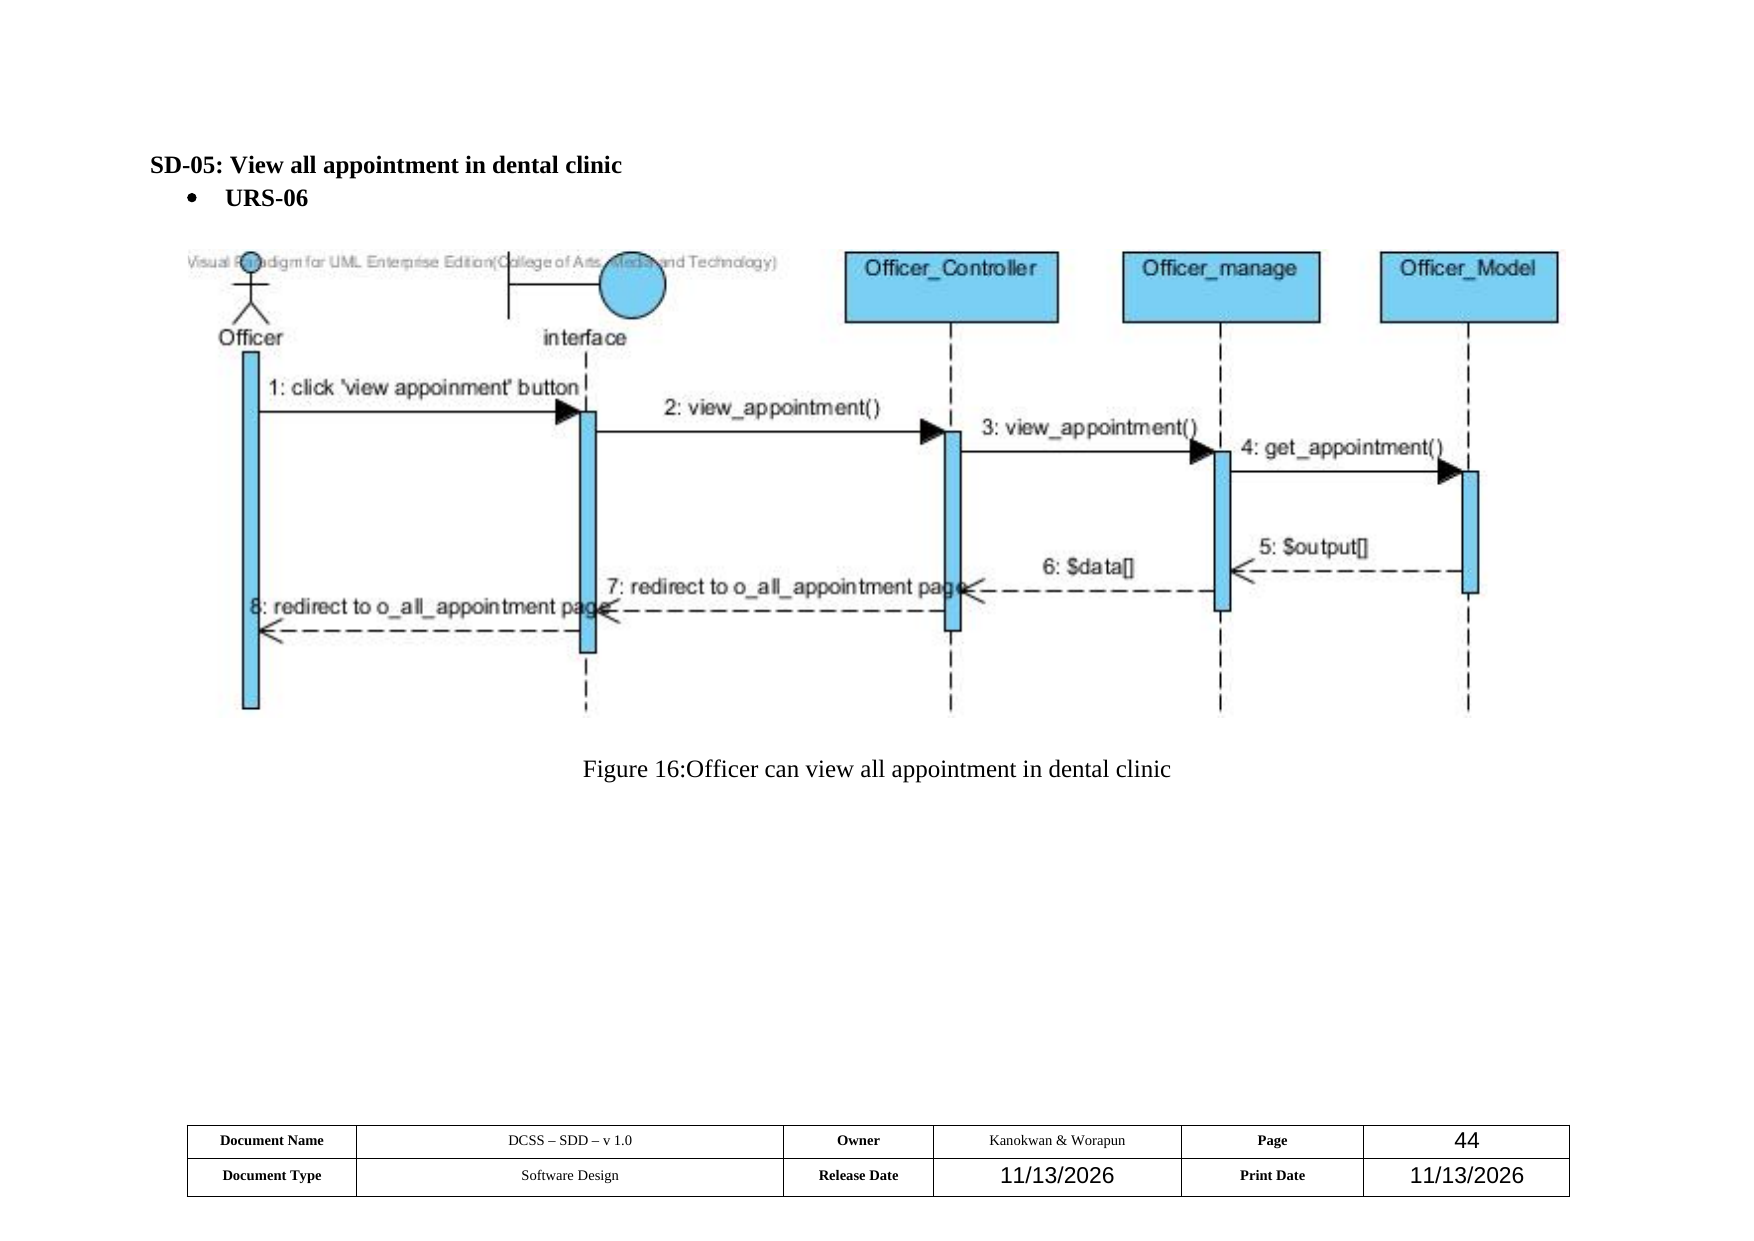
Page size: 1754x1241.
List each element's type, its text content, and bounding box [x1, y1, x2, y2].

text SD-05: View all appointment in dental clinic [150, 150, 1604, 179]
list URS-06 [187, 183, 1604, 212]
text Figure 16:Officer can view all appointment in dental clinic [150, 754, 1604, 783]
picture [187, 249, 1567, 718]
